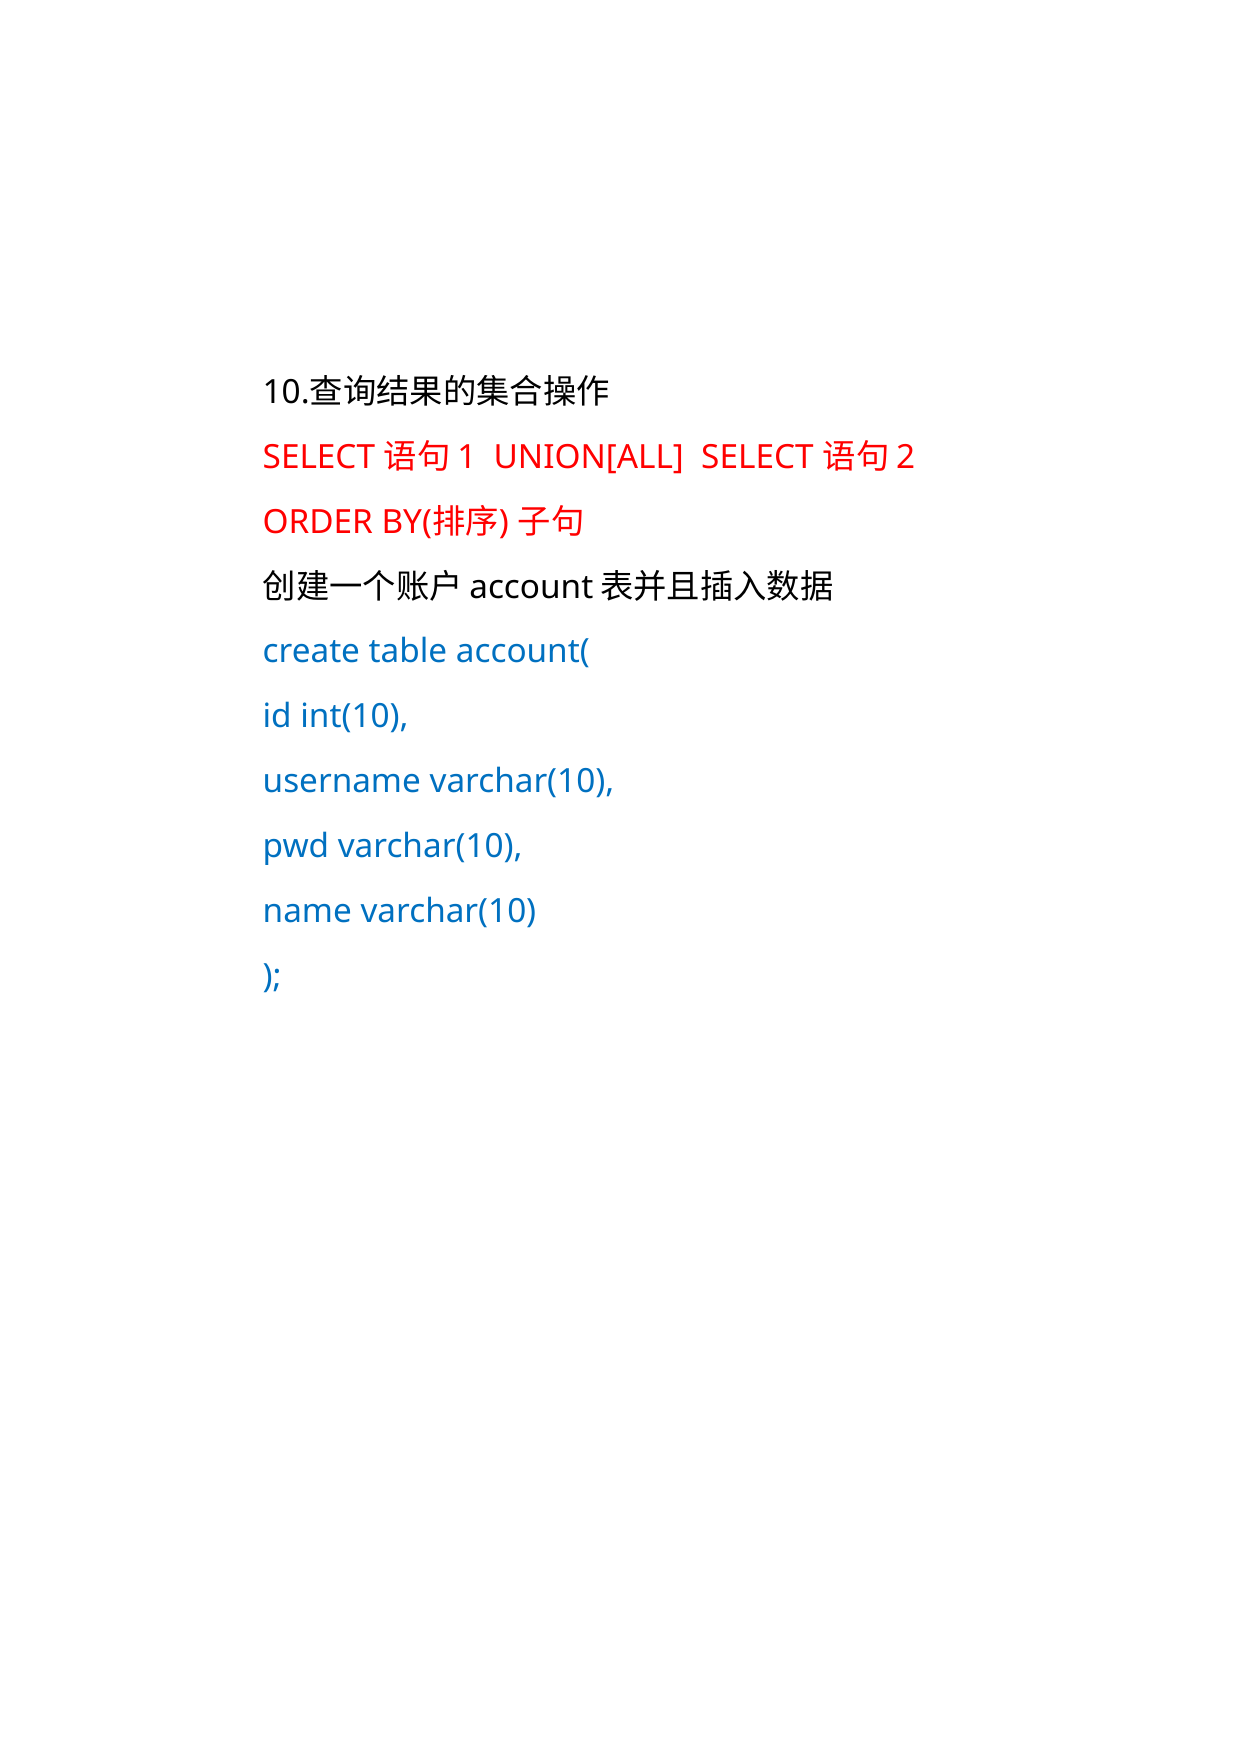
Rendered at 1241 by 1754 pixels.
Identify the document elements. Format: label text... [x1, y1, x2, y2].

text create table account( [262, 617, 1053, 682]
text id int(10), [262, 682, 1053, 747]
text username varchar(10), [262, 747, 1053, 812]
text SELECT 语句1 UNION[ALL] SELECT 语句2 [262, 422, 1053, 487]
text pwd varchar(10), [262, 812, 1053, 877]
text 10.查询结果的集合操作 [262, 357, 1053, 422]
text ); [262, 942, 1053, 1007]
text name varchar(10) [262, 877, 1053, 942]
text 创建一个账户account表并且插入数据 [262, 552, 1053, 617]
text ORDER BY(排序) 子句 [262, 487, 1053, 552]
